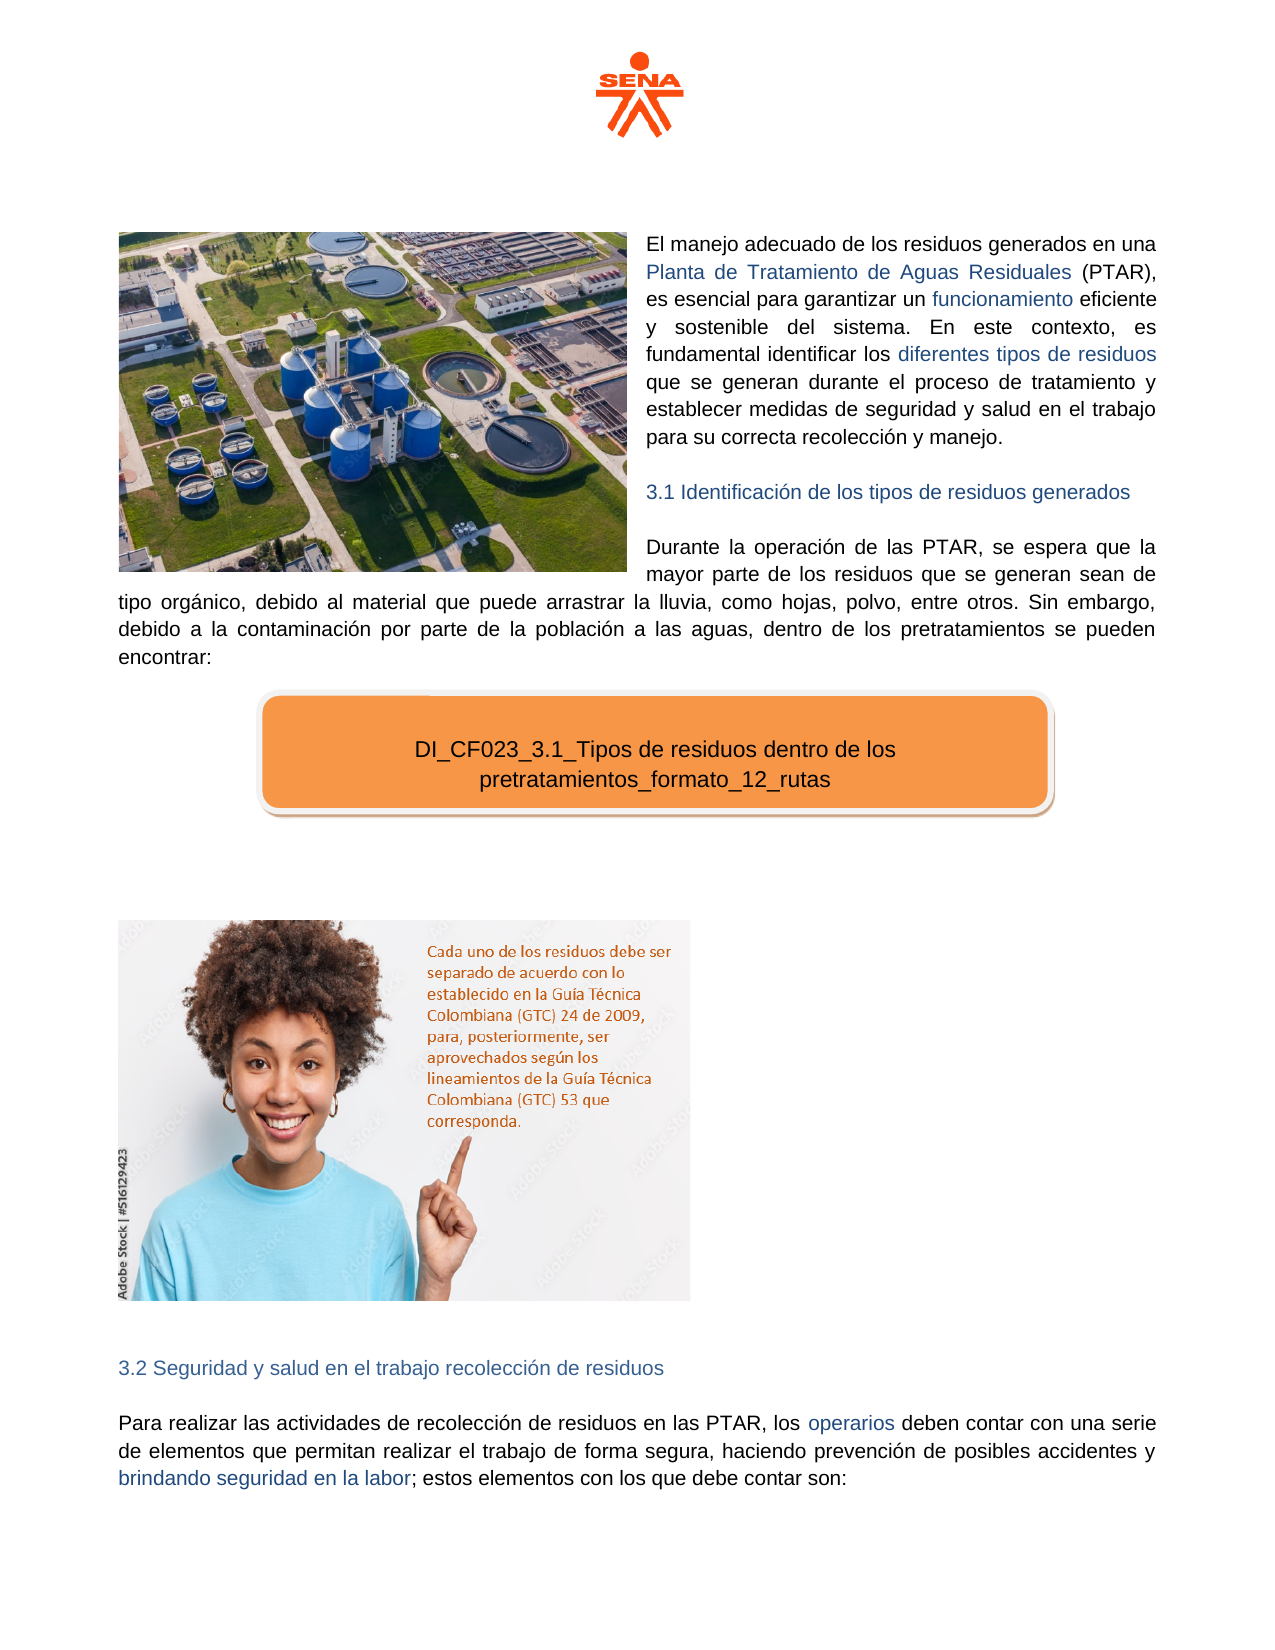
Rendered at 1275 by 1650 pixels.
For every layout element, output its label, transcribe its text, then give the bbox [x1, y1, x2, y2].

text 3.2 Seguridad y salud en el trabajo recolección de residuos [118, 1356, 1157, 1380]
picture [118, 919, 691, 1301]
text Durante la operación de las PTAR, se espera que la mayor parte de los residuos que se generan sean de tipo orgánico, debido al material que puede arrastrar la lluvia, como hojas, polvo, entre otros. Sin embargo, debido a la contaminación por parte de la población a las aguas, dentro de los pretratamientos se pueden encontrar: [118, 535, 1157, 669]
picture [585, 48, 690, 142]
text El manejo adecuado de los residuos generados en una Planta de Tratamiento de Aguas Residuales (PTAR), es esencial para garantizar un funcionamiento eficiente y sostenible del sistema. En este contexto, es fundamental identificar los diferentes tipos de residuos que se generan durante el proceso de tratamiento y establecer medidas de seguridad y salud en el trabajo para su correcta recolección y manejo. [627, 232, 1157, 449]
text Para realizar las actividades de recolección de residuos en las PTAR, los operarios deben contar con una serie de elementos que permitan realizar el trabajo de forma segura, haciendo prevención de posibles accidentes y brindando seguridad en la labor; estos elementos con los que debe contar son: [118, 1411, 1157, 1490]
text 3.1 Identificación de los tipos de residuos generados [627, 480, 1157, 504]
picture [117, 232, 627, 570]
